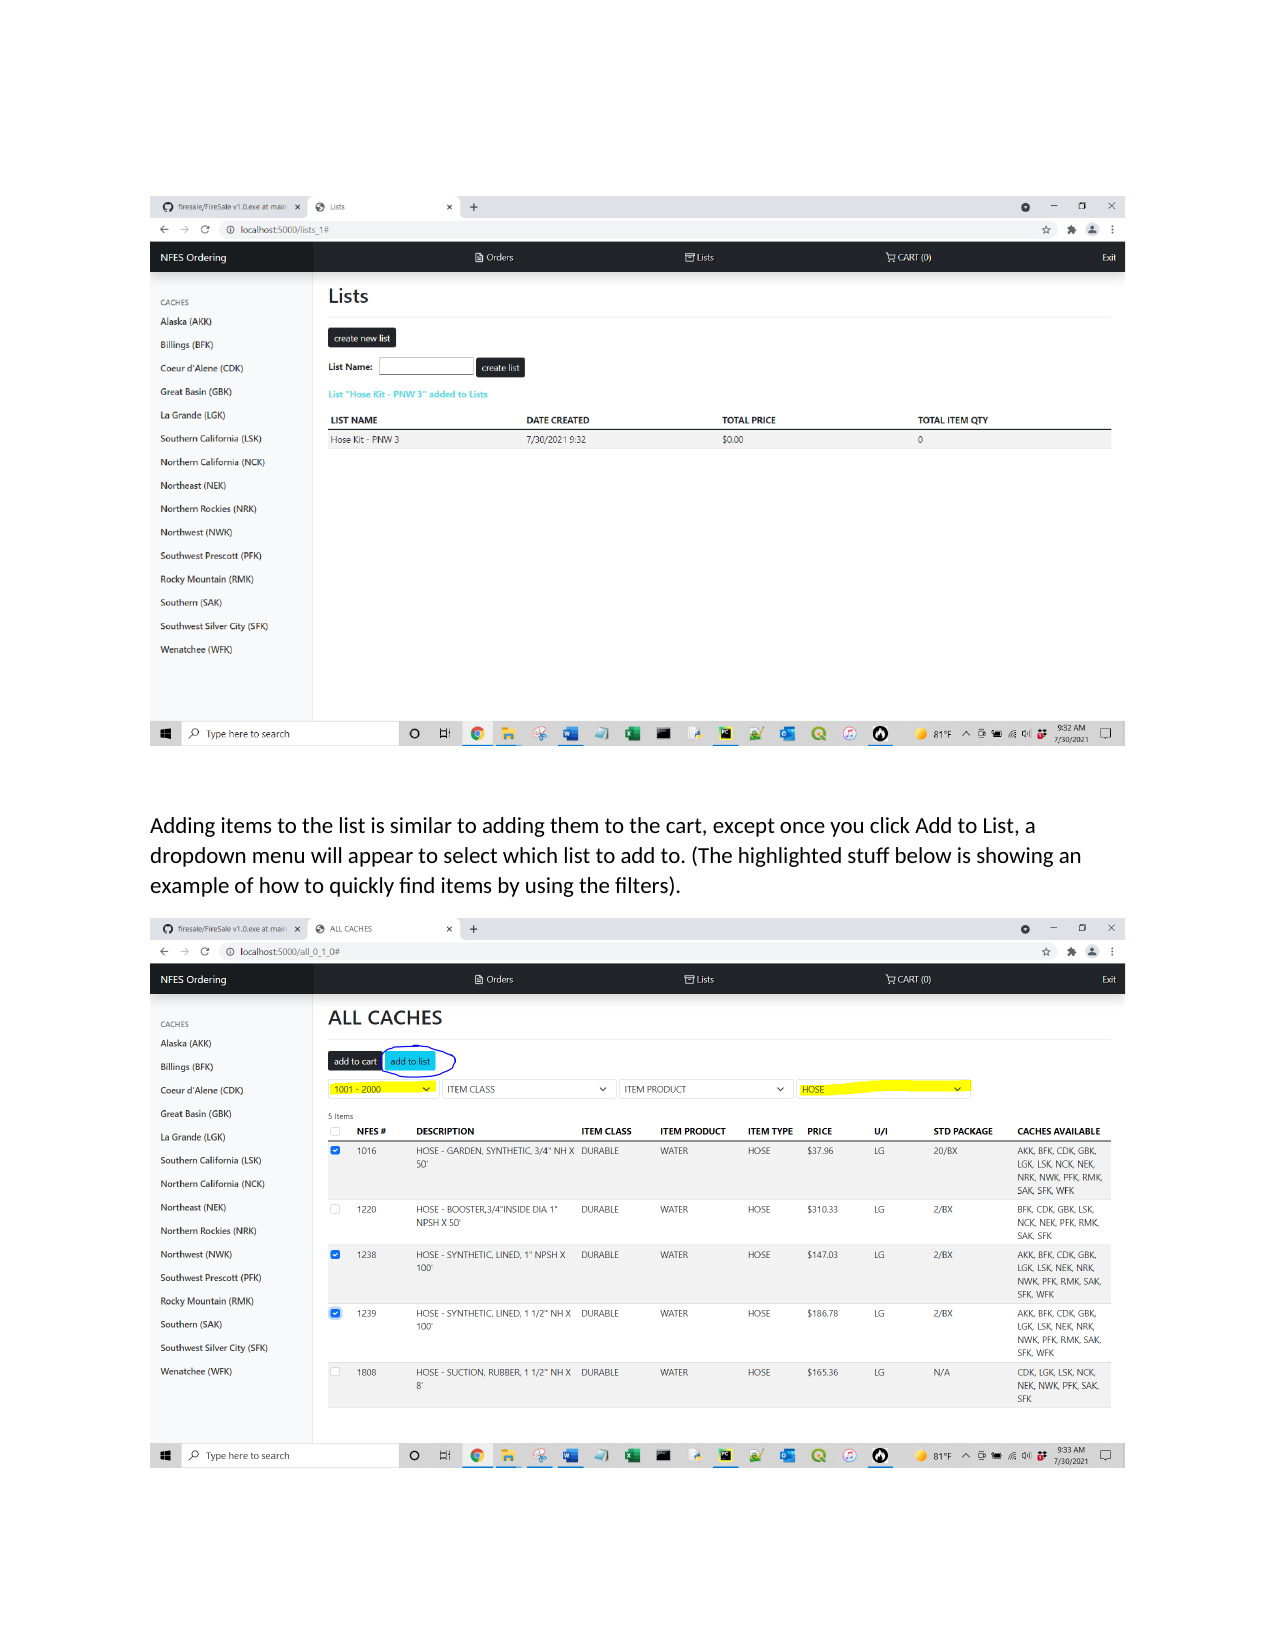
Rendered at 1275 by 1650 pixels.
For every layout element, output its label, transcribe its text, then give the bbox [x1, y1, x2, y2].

picture [150, 918, 1125, 1468]
text Adding items to the list is similar to adding them to the cart, except once you click Add to List, a dropdown menu will appear to select which list to add to. (The highlighted stuff below is showing an example of how to quickly find items by using the filters). [150, 811, 1125, 900]
picture [150, 196, 1125, 746]
